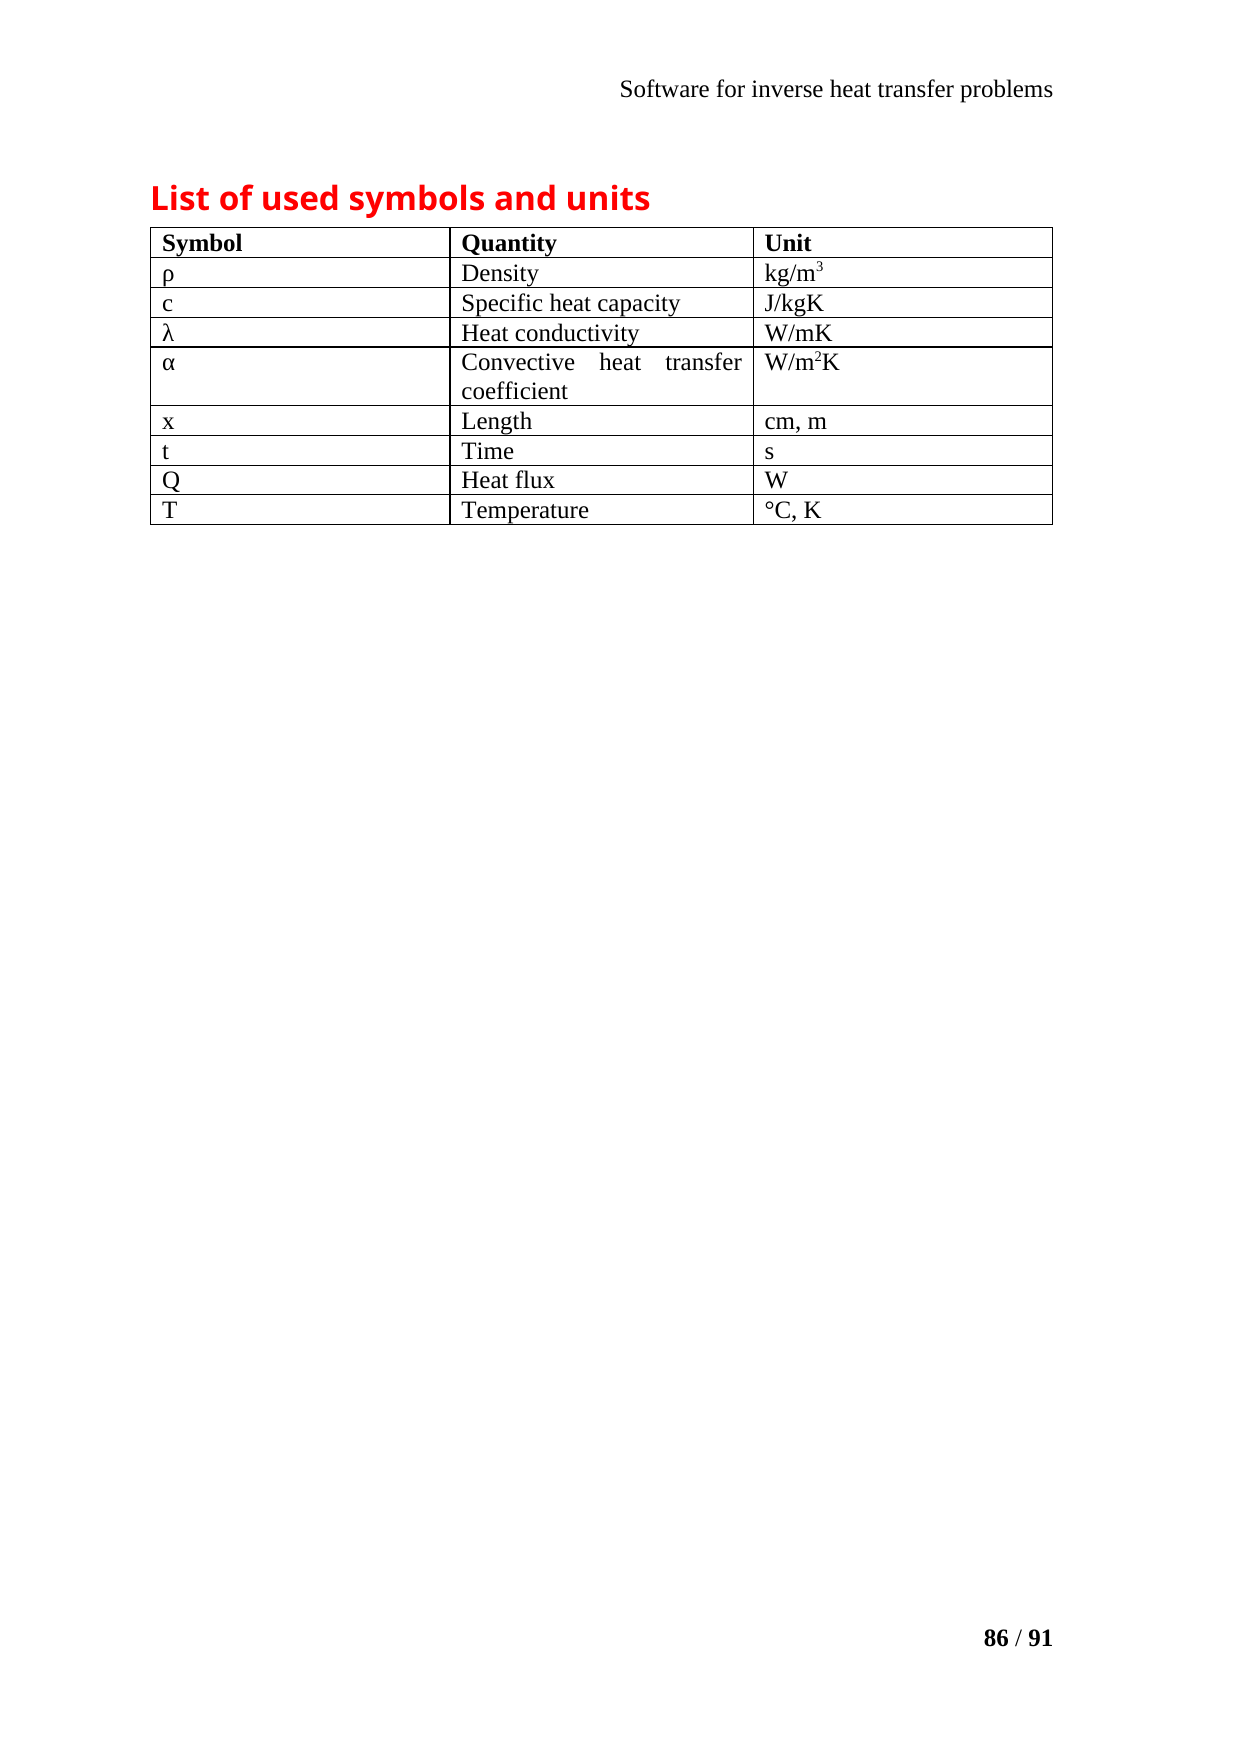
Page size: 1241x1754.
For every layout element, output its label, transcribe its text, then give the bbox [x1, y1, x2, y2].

table_cell c [151, 288, 449, 317]
table_cell ρ [151, 258, 449, 287]
table_cell T [151, 495, 449, 524]
table_cell Time [451, 436, 753, 464]
table_cell Length [451, 406, 753, 435]
table_cell Specific heat capacity [451, 288, 753, 317]
table_cell J/kgK [754, 288, 1052, 317]
table_cell Temperature [451, 495, 753, 524]
table_cell t [151, 436, 449, 464]
table_header Symbol [151, 228, 449, 257]
table_cell Convective heat transfer coefficient [451, 348, 753, 405]
table_cell Q [151, 466, 449, 494]
table_cell α [151, 348, 449, 405]
subtitle List of used symbols and units [150, 175, 1053, 220]
table_cell kg/m3 [754, 258, 1052, 287]
table_cell W/m2K [754, 348, 1052, 405]
table_cell x [151, 406, 449, 435]
table_header Quantity [451, 228, 753, 257]
table_cell Heat flux [451, 466, 753, 494]
table_cell W [754, 466, 1052, 494]
table_cell Heat conductivity [451, 318, 753, 346]
table_cell °C, K [754, 495, 1052, 524]
table_cell Density [451, 258, 753, 287]
table_cell W/mK [754, 318, 1052, 346]
table_cell cm, m [754, 406, 1052, 435]
table_cell λ [151, 318, 449, 346]
table_header Unit [754, 228, 1052, 257]
table_cell s [754, 436, 1052, 464]
